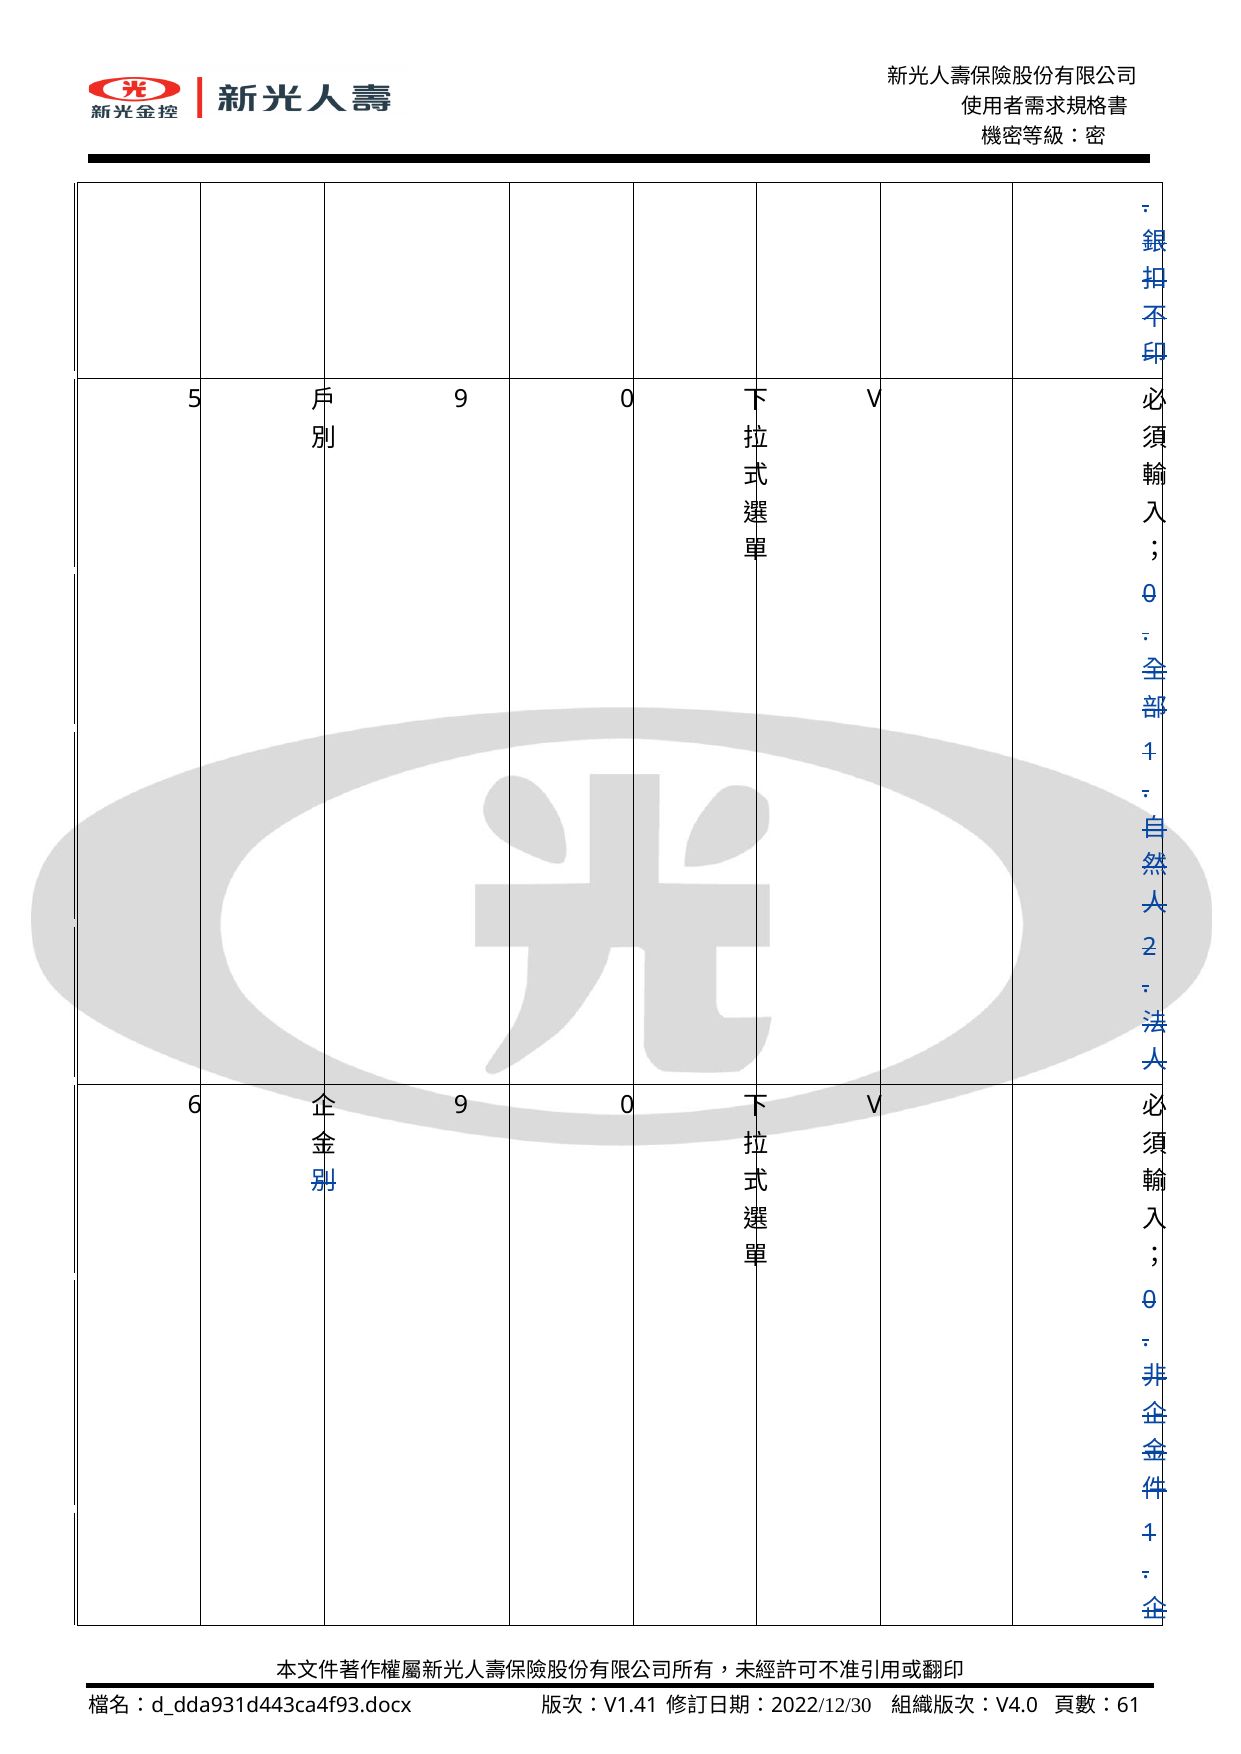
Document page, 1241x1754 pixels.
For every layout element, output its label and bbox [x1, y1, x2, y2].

table_cell [881, 1085, 1012, 1625]
table_cell [78, 1085, 200, 1625]
table_cell [78, 183, 200, 378]
table_cell [325, 183, 509, 378]
table_cell [1013, 183, 1162, 378]
table_cell [757, 1085, 880, 1625]
table_cell [881, 183, 1012, 378]
table_cell [1013, 1085, 1162, 1625]
table_cell [201, 183, 324, 378]
table_cell [757, 379, 880, 1084]
table_cell [510, 183, 633, 378]
table_cell [201, 379, 324, 1084]
table_cell [510, 379, 633, 1084]
table_cell [634, 183, 756, 378]
picture [88, 61, 414, 118]
table_cell [325, 379, 509, 1084]
table_cell [881, 379, 1012, 1084]
table_cell [634, 1085, 756, 1625]
table_cell [78, 379, 200, 1084]
table_cell [325, 1085, 509, 1625]
table_cell [757, 183, 880, 378]
picture [25, 699, 77, 1152]
table_cell [1013, 379, 1162, 1084]
table_cell [634, 379, 756, 1084]
table_cell [201, 1085, 324, 1625]
table_cell [510, 1085, 633, 1625]
picture [1163, 699, 1215, 1152]
